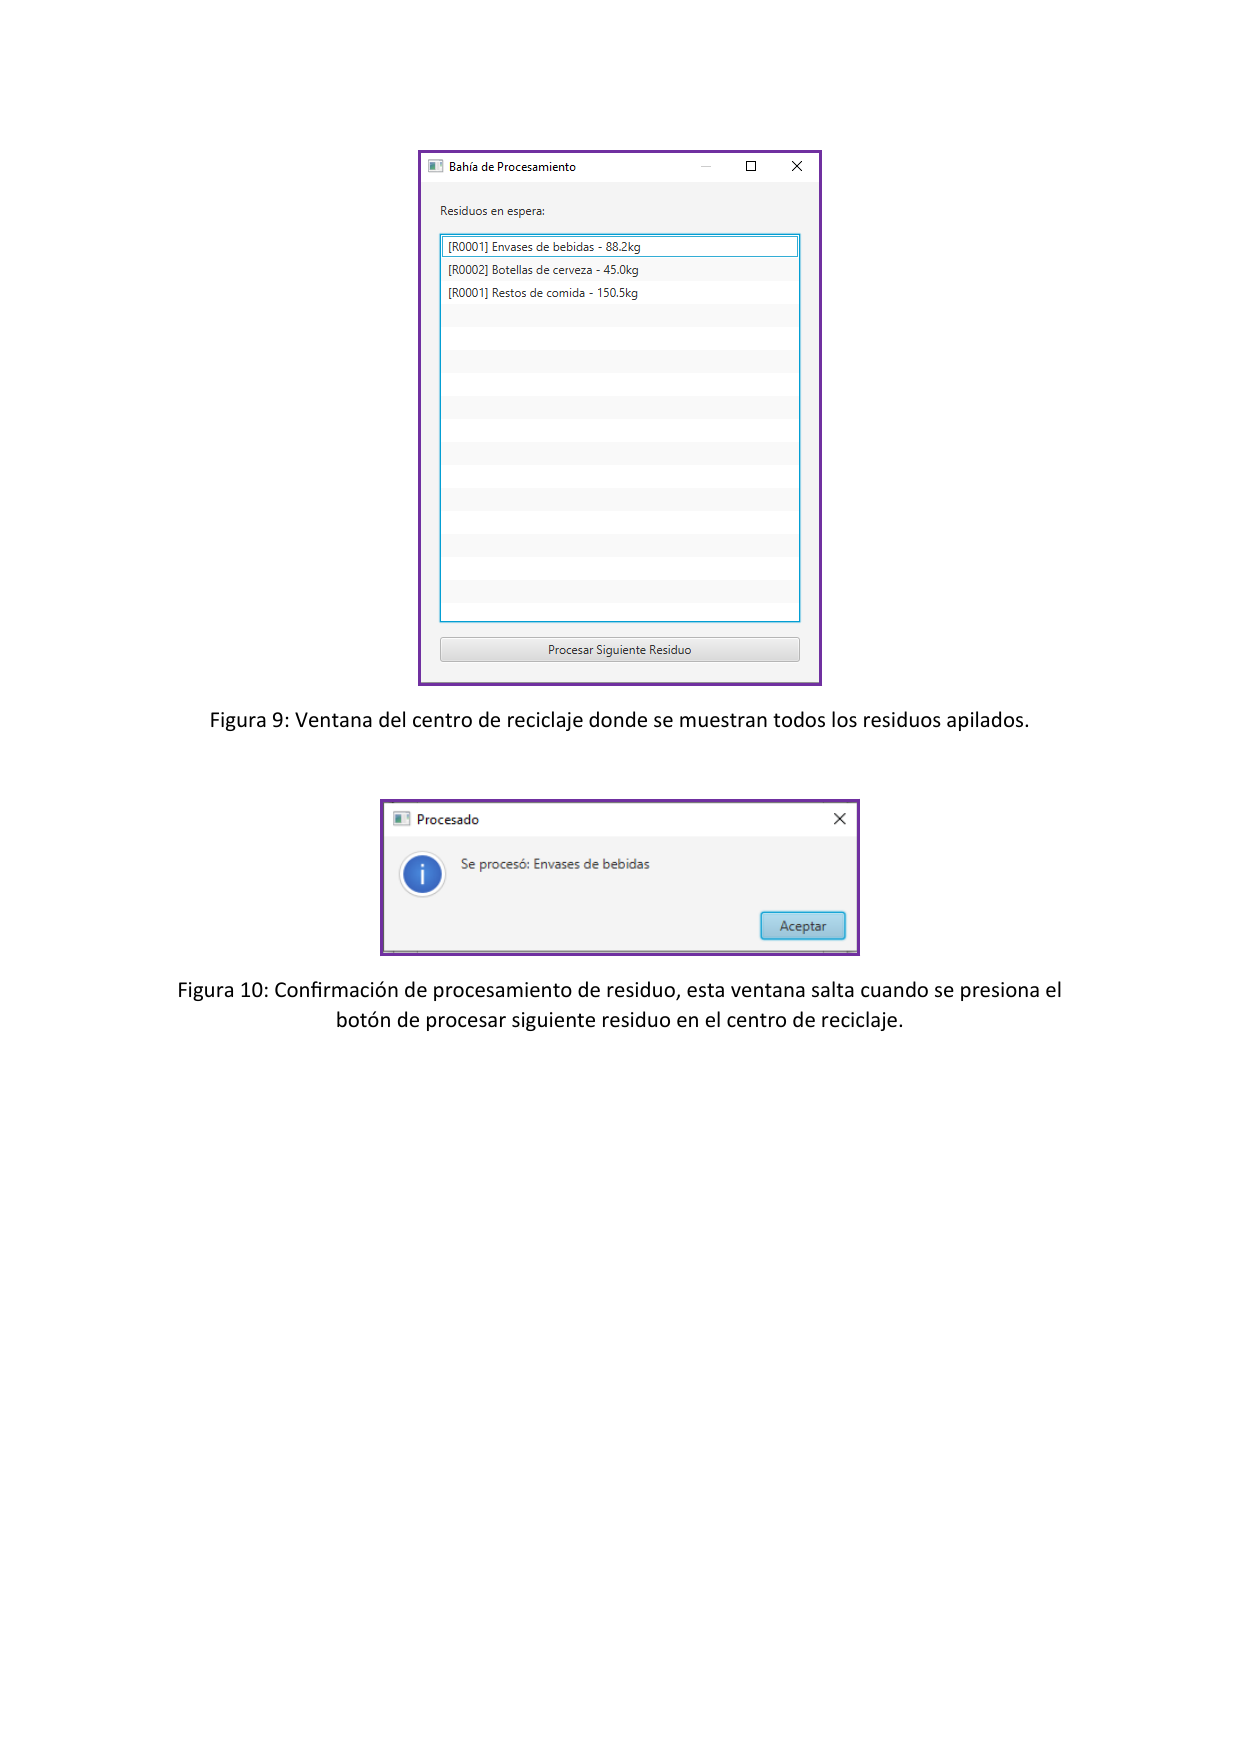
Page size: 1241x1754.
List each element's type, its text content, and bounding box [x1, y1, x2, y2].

picture [383, 802, 857, 953]
text Figura 9: Ventana del centro de reciclaje donde se muestran todos los residuos apilados. [150, 705, 1090, 733]
picture [421, 153, 819, 683]
text Figura 10: Confirmación de procesamiento de residuo, esta ventana salta cuando se presiona el botón de procesar siguiente residuo en el centro de reciclaje. [150, 975, 1090, 1033]
